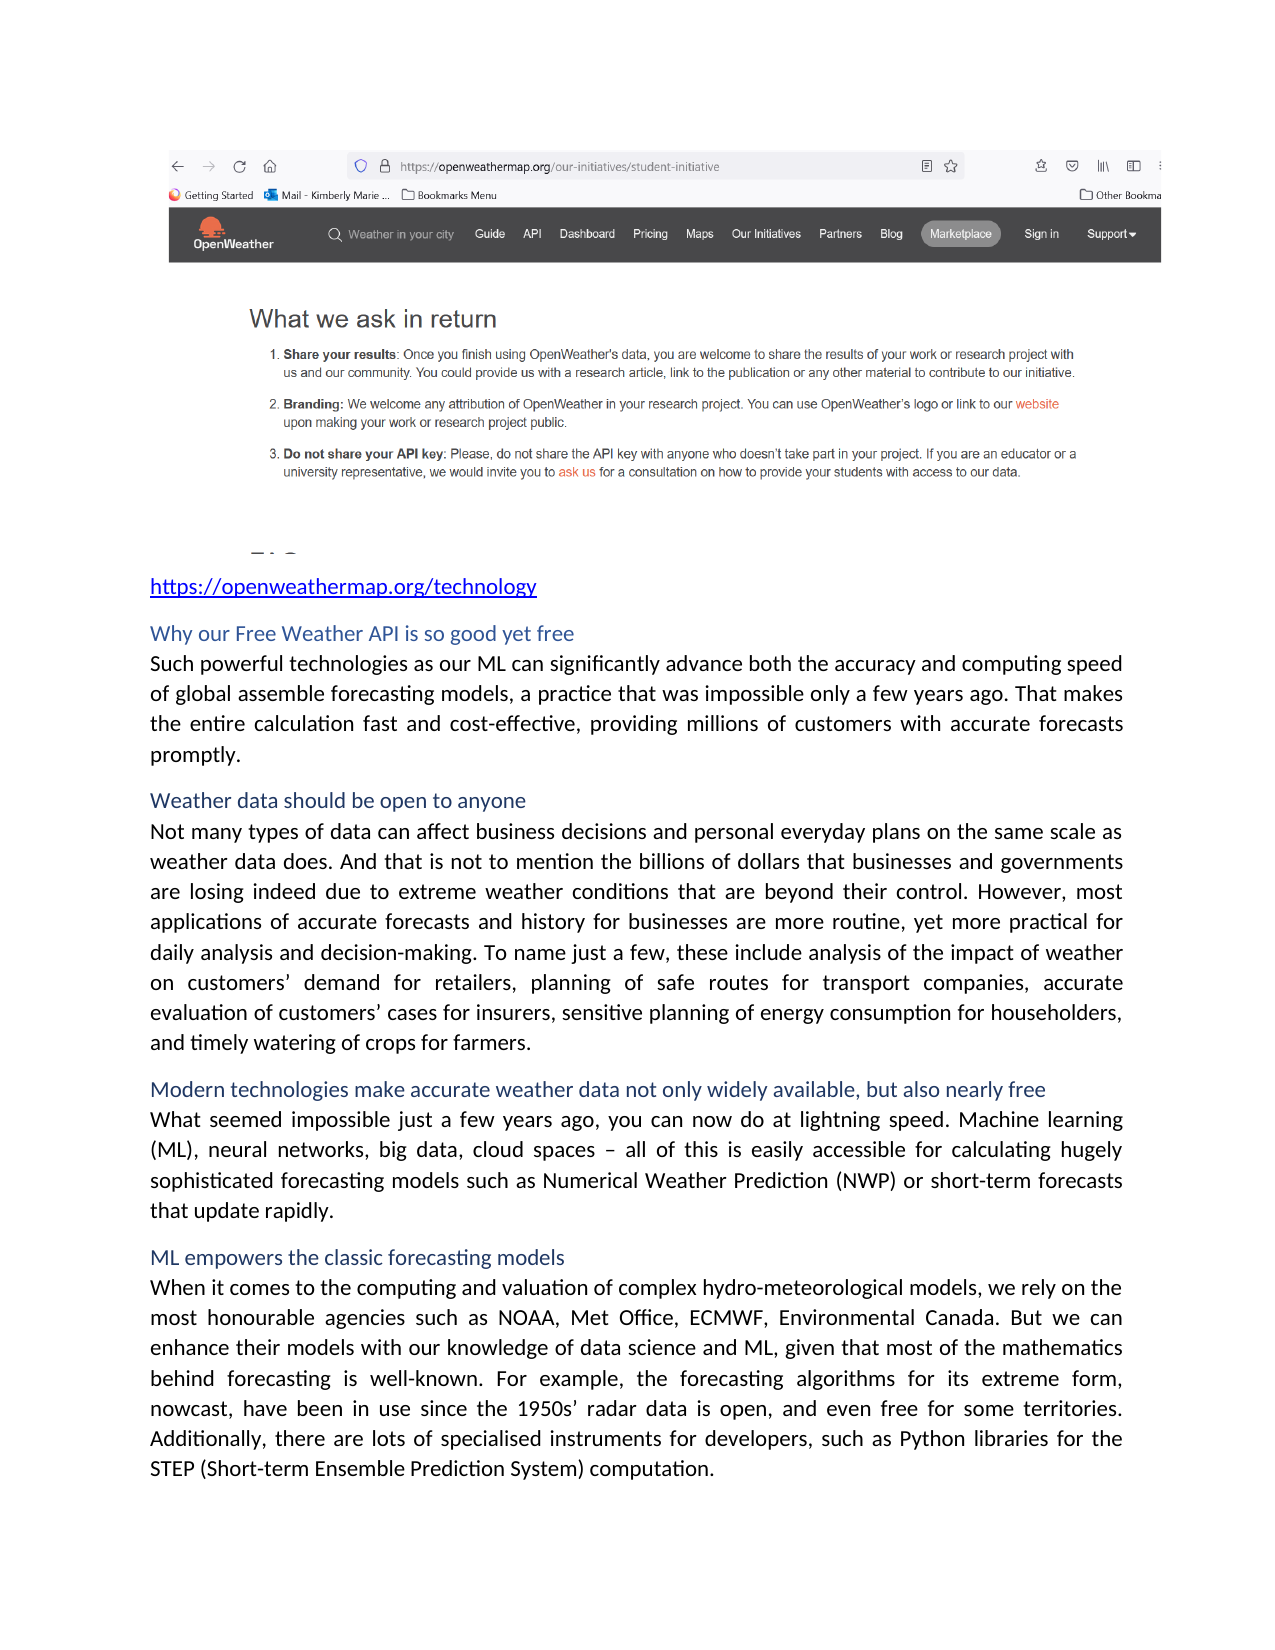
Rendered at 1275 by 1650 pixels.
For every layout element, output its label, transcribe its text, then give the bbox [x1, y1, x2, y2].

subtitle ML empowers the classic forecasting models [150, 1243, 1125, 1271]
subtitle Why our Free Weather API is so good yet free [150, 619, 1125, 647]
subtitle Modern technologies make accurate weather data not only widely available, but also nearly free [150, 1075, 1125, 1103]
text When it comes to the computing and valuation of complex hydro-meteorological models, we rely on the most honourable agencies such as NOAA, Met Office, ECMWF, Environmental Canada. But we can enhance their models with our knowledge of data science and ML, given that most of the mathematics behind forecasting is well-known. For example, the forecasting algorithms for its extreme form, nowcast, have been in use since the 1950s’ radar data is open, and even free for some territories. Additionally, there are lots of specialised instruments for developers, such as Python libraries for the STEP (Short-term Ensemble Prediction System) computation. [150, 1273, 1125, 1482]
text Such powerful technologies as our ML can significantly advance both the accuracy and computing speed of global assemble forecasting models, a practice that was impossible only a few years ago. That makes the entire calculation fast and cost-effective, providing millions of customers with accurate forecasts promptly. [150, 649, 1125, 768]
text Not many types of data can affect business decisions and personal everyday plans on the same scale as weather data does. And that is not to mention the billions of dollars that businesses and governments are losing indeed due to extreme weather conditions that are beyond their control. However, most applications of accurate forecasts and history for businesses are more routine, yet more practical for daily analysis and decision-making. To name just a few, these include analysis of the impact of weather on customers’ demand for retailers, planning of safe routes for transport companies, accurate evaluation of customers’ cases for insurers, sensitive planning of energy consumption for householders, and timely watering of crops for farmers. [150, 817, 1125, 1056]
subtitle Weather data should be open to anyone [150, 787, 1125, 814]
text https://openweathermap.org/technology [150, 572, 1125, 600]
text What seemed impossible just a few years ago, you can now do at lightning speed. Machine learning (ML), neural networks, big data, cloud spaces – all of this is easily accessible for calculating hugely sophisticated forecasting models such as Numerical Weather Prediction (NWP) or short-term forecasts that update rapidly. [150, 1105, 1125, 1224]
